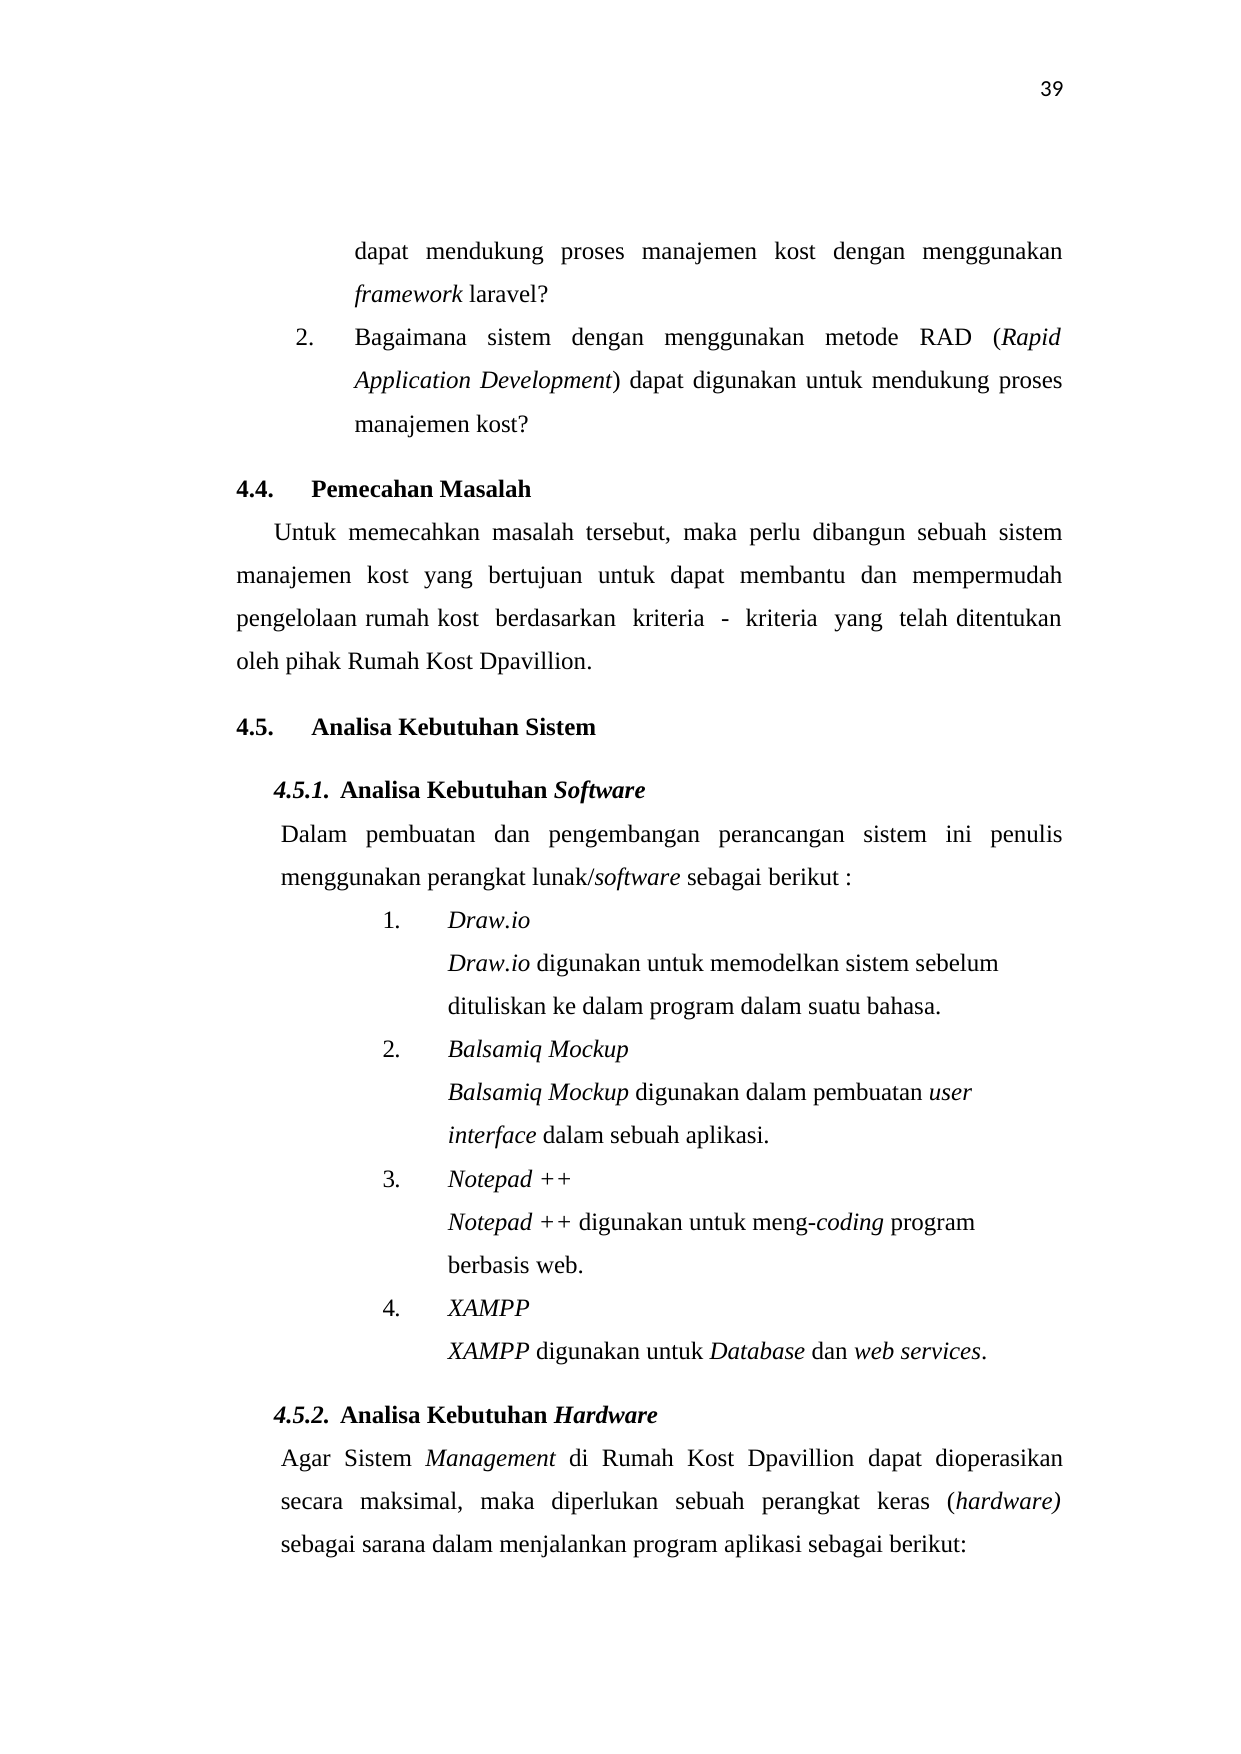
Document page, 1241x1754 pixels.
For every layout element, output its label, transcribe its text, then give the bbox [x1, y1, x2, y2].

list Bagaimana sistem dengan menggunakan metode RAD (Rapid Application Development) dapat digunakan untuk mendukung proses manajemen kost? [295, 322, 1063, 437]
list XAMPP [382, 1293, 1063, 1322]
list Balsamiq Mockup digunakan dalam pembuatan user interface dalam sebuah aplikasi. [448, 1077, 1063, 1149]
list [295, 236, 1063, 308]
list Balsamiq Mockup [382, 1034, 1063, 1063]
subtitle Analisa Kebutuhan Hardware [274, 1400, 1063, 1429]
list Draw.io [382, 905, 1063, 934]
subtitle Pemecahan Masalah [236, 474, 1063, 503]
list Draw.io digunakan untuk memodelkan sistem sebelum dituliskan ke dalam program dalam suatu bahasa. [448, 948, 1063, 1020]
list Notepad ++ digunakan untuk meng-coding program berbasis web. [448, 1207, 1063, 1279]
subtitle Analisa Kebutuhan Software [274, 776, 1063, 804]
list XAMPP digunakan untuk Database dan web services. [448, 1336, 1063, 1365]
text Dalam pembuatan dan pengembangan perancangan sistem ini penulis menggunakan perangkat lunak/software sebagai berikut : [281, 819, 1063, 891]
list Notepad ++ [382, 1164, 1063, 1192]
subtitle Analisa Kebutuhan Sistem [236, 712, 1063, 740]
text Agar Sistem Management di Rumah Kost Dpavillion dapat dioperasikan secara maksimal, maka diperlukan sebuah perangkat keras (hardware) sebagai sarana dalam menjalankan program aplikasi sebagai berikut: [281, 1443, 1063, 1558]
text Untuk memecahkan masalah tersebut, maka perlu dibangun sebuah sistem manajemen kost yang bertujuan untuk dapat membantu dan mempermudah pengelolaan rumah kost berdasarkan kriteria - kriteria yang telah ditentukan oleh pihak Rumah Kost Dpavillion. [236, 517, 1063, 675]
